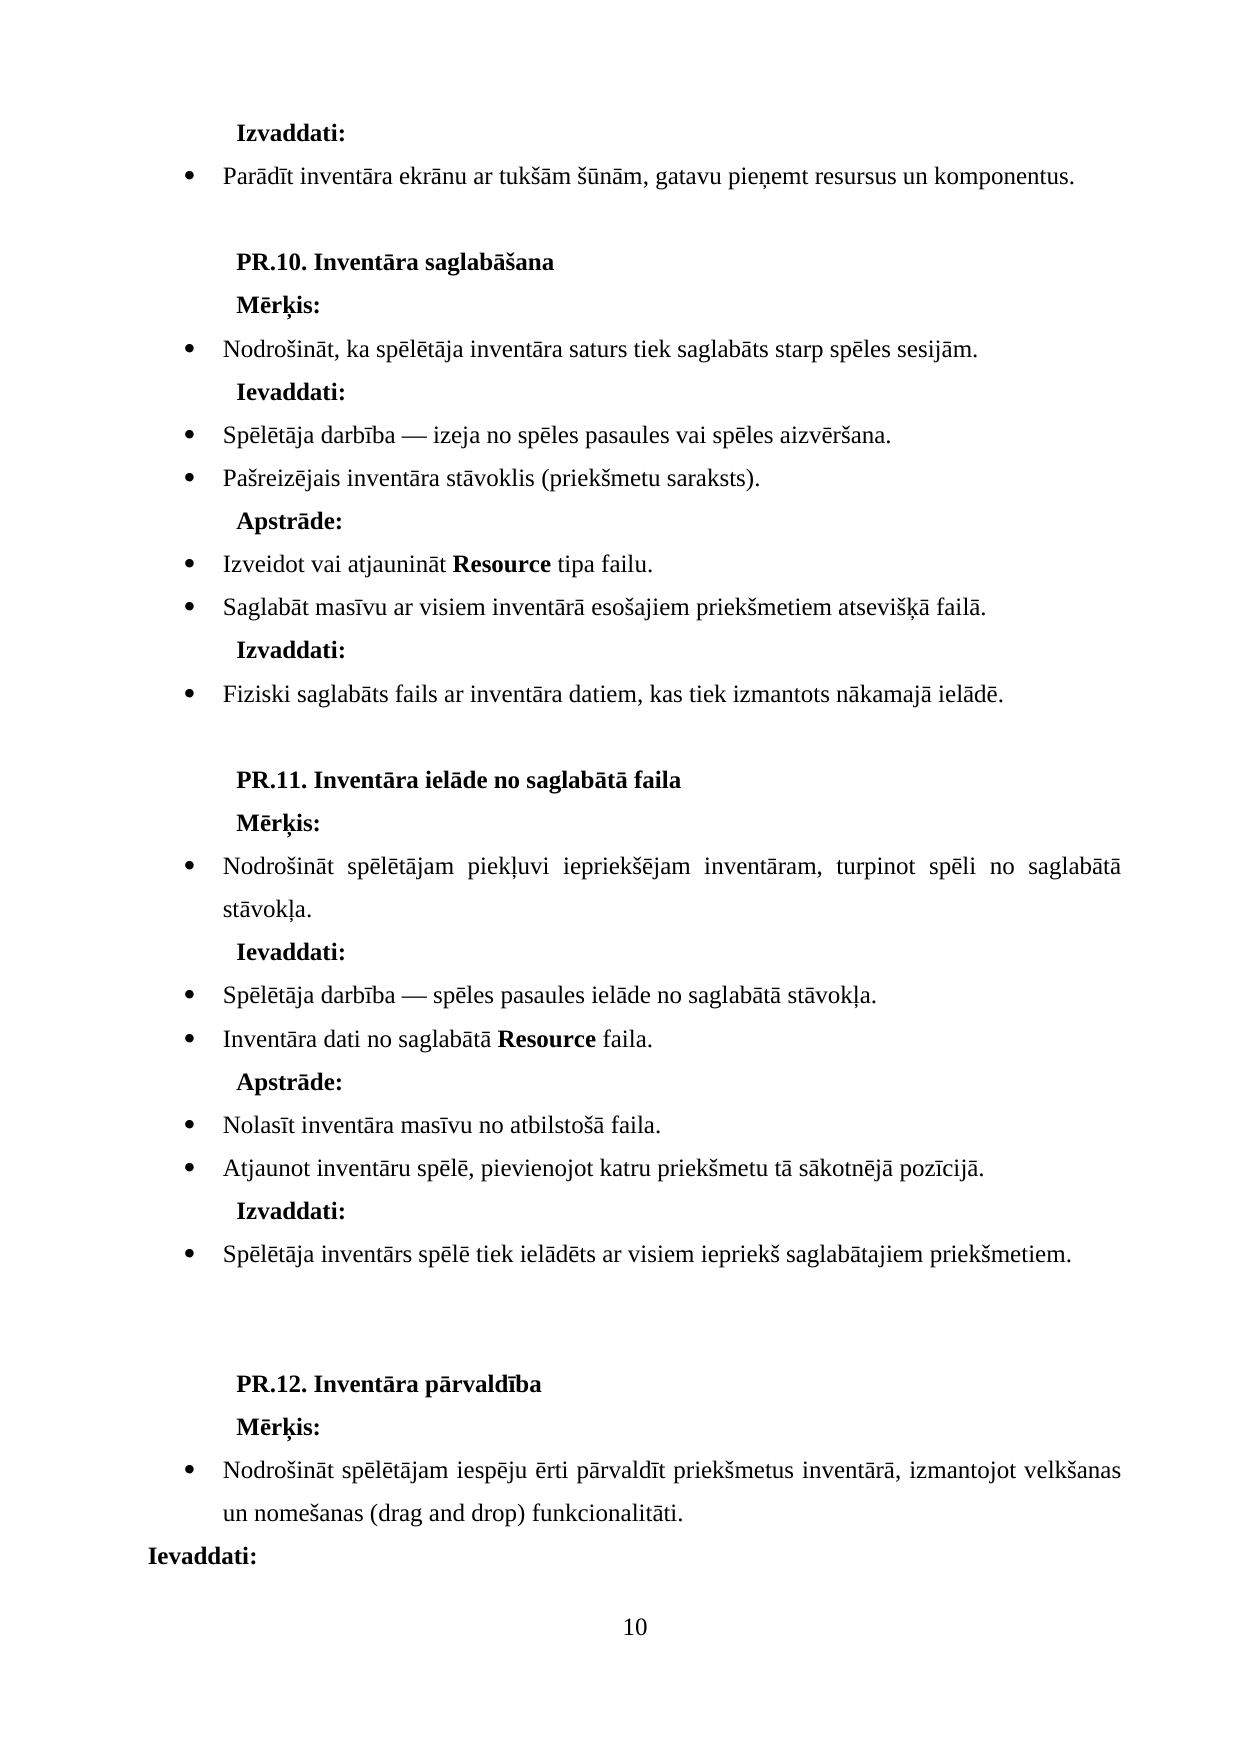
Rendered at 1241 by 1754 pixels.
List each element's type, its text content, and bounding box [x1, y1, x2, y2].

list Izveidot vai atjaunināt Resource tipa failu. [185, 549, 1122, 578]
list Spēlētāja darbība — izeja no spēles pasaules vai spēles aizvēršana. [185, 420, 1122, 449]
text Izvaddati: [148, 118, 1122, 147]
text PR.11. Inventāra ielāde no saglabātā faila [148, 765, 1122, 794]
list Atjaunot inventāru spēlē, pievienojot katru priekšmetu tā sākotnējā pozīcijā. [185, 1153, 1122, 1182]
list Spēlētāja inventārs spēlē tiek ielādēts ar visiem iepriekš saglabātajiem priekšmetiem. [185, 1239, 1122, 1268]
list Parādīt inventāra ekrānu ar tukšām šūnām, gatavu pieņemt resursus un komponentus. [185, 161, 1122, 190]
list Nodrošināt spēlētājam piekļuvi iepriekšējam inventāram, turpinot spēli no saglabātā stāvokļa. [185, 851, 1122, 923]
text Izvaddati: [148, 1196, 1122, 1225]
text PR.10. Inventāra saglabāšana [148, 247, 1122, 276]
text Mērķis: [148, 291, 1122, 319]
text Ievaddati: [148, 937, 1122, 966]
list Nodrošināt, ka spēlētāja inventāra saturs tiek saglabāts starp spēles sesijām. [185, 334, 1122, 362]
text Mērķis: [148, 808, 1122, 837]
list Saglabāt masīvu ar visiem inventārā esošajiem priekšmetiem atsevišķā failā. [185, 592, 1122, 621]
text Mērķis: [148, 1412, 1122, 1441]
text Izvaddati: [148, 636, 1122, 664]
text Apstrāde: [148, 1067, 1122, 1096]
list Inventāra dati no saglabātā Resource faila. [185, 1024, 1122, 1052]
text Ievaddati: [148, 377, 1122, 406]
text Apstrāde: [148, 506, 1122, 535]
list Pašreizējais inventāra stāvoklis (priekšmetu saraksts). [185, 463, 1122, 492]
list Fiziski saglabāts fails ar inventāra datiem, kas tiek izmantots nākamajā ielādē. [185, 679, 1122, 707]
list Nolasīt inventāra masīvu no atbilstošā faila. [185, 1110, 1122, 1139]
list Spēlētāja darbība — spēles pasaules ielāde no saglabātā stāvokļa. [185, 981, 1122, 1009]
text Ievaddati: [148, 1541, 1122, 1570]
text PR.12. Inventāra pārvaldība [148, 1369, 1122, 1397]
list Nodrošināt spēlētājam iespēju ērti pārvaldīt priekšmetus inventārā, izmantojot velkšanas un nomešanas (drag and drop) funkcionalitāti. [185, 1455, 1122, 1527]
